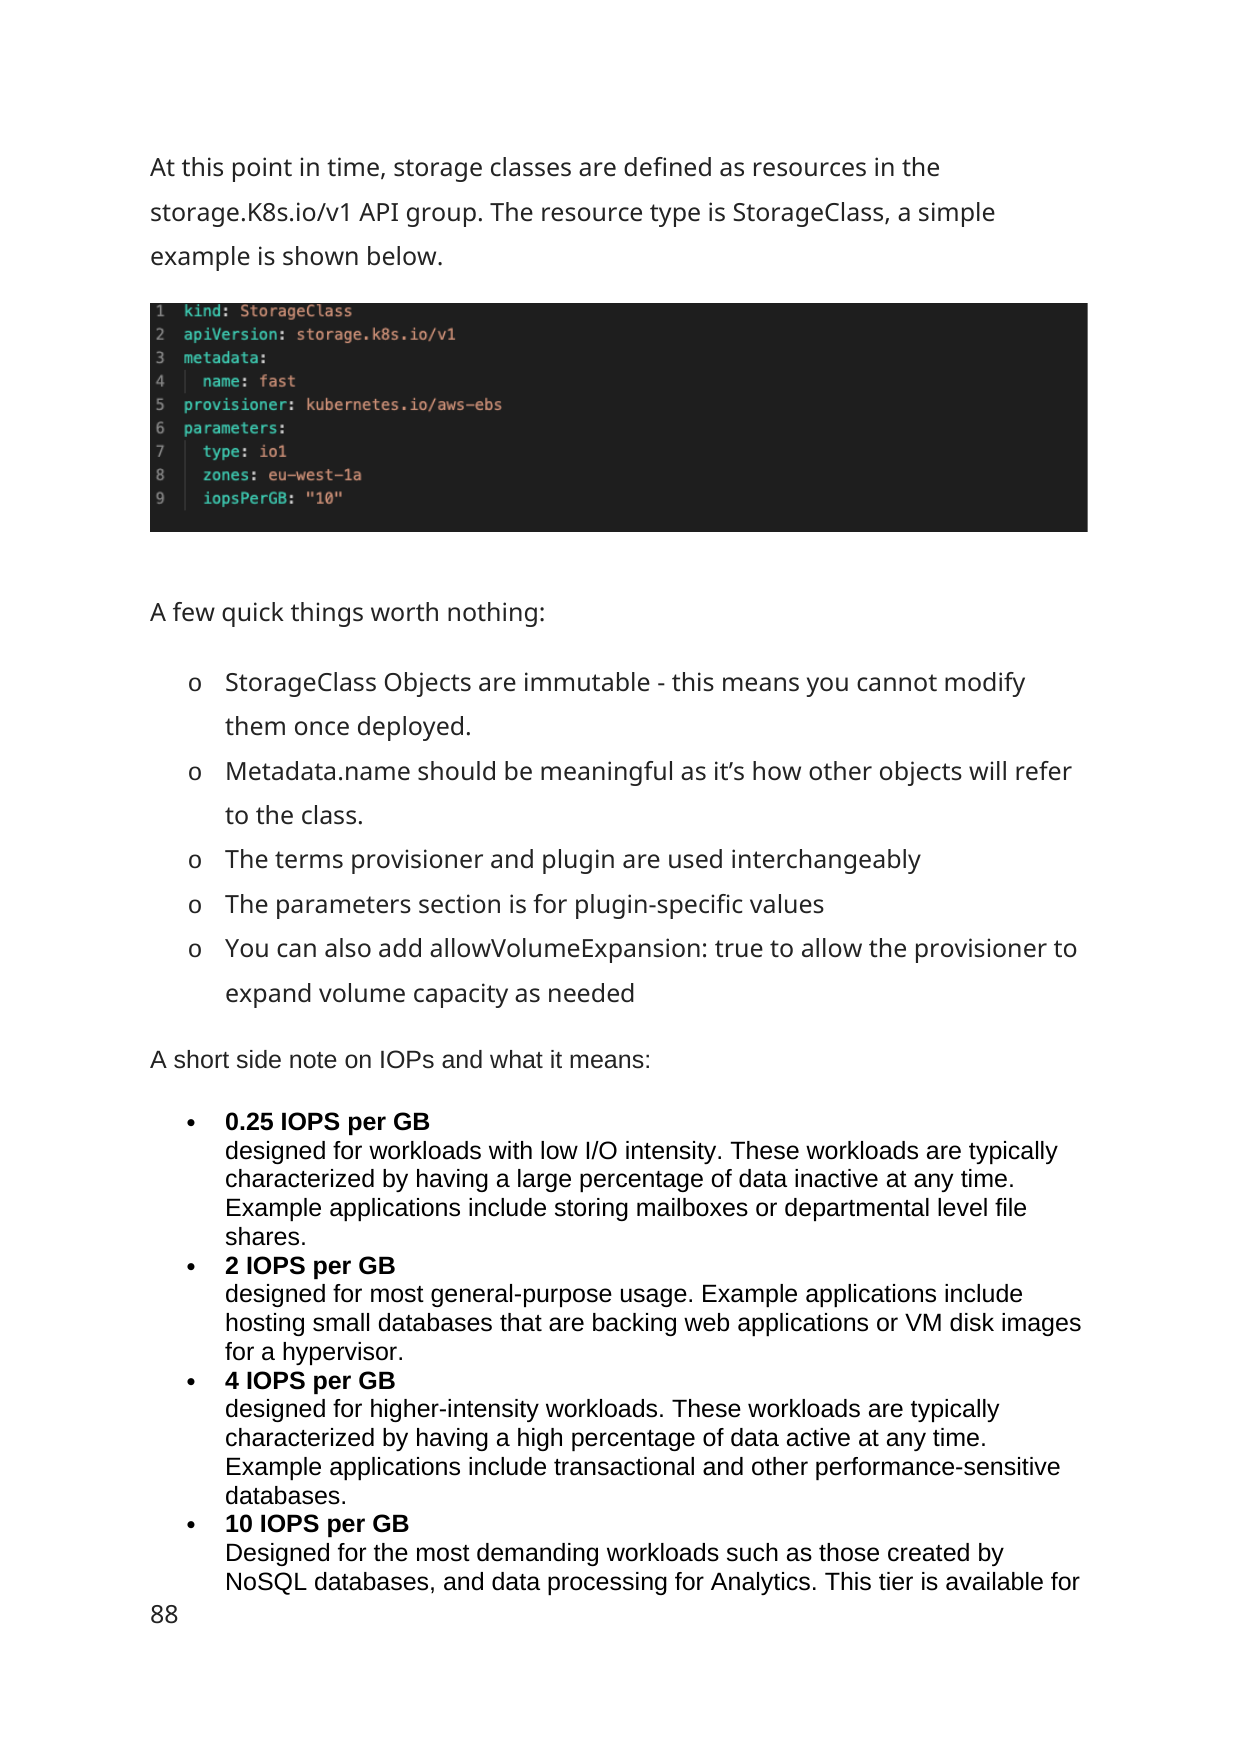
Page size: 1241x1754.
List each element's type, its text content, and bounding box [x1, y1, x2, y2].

text designed for workloads with low I/O intensity. These workloads are typically characterized by having a large percentage of data inactive at any time. Example applications include storing mailboxes or departmental level file shares. [225, 1136, 1090, 1251]
list 2 IOPS per GB [187, 1251, 1090, 1279]
list Metadata.name should be meaningful as it’s how other objects will refer to the class. [187, 753, 1090, 832]
text designed for most general-purpose usage. Example applications include hosting small databases that are backing web applications or VM disk images for a hypervisor. [225, 1279, 1090, 1366]
list 10 IOPS per GB [187, 1509, 1090, 1538]
picture [150, 303, 1087, 532]
list 4 IOPS per GB [187, 1366, 1090, 1394]
list 0.25 IOPS per GB [187, 1107, 1090, 1136]
list You can also add allowVolumeExpansion: true to allow the provisioner to expand volume capacity as needed [187, 931, 1090, 1009]
text At this point in time, storage classes are defined as resources in the storage.K8s.io/v1 API group. The resource type is StorageClass, a simple example is shown below. [150, 150, 1090, 273]
text designed for higher-intensity workloads. These workloads are typically characterized by having a high percentage of data active at any time. Example applications include transactional and other performance-sensitive databases. [225, 1394, 1090, 1509]
text A short side note on IOPs and what it means: [150, 1044, 1090, 1073]
list The parameters section is for plugin-specific values [187, 886, 1090, 921]
list StorageClass Objects are immutable - this means you cannot modify them once deployed. [187, 664, 1090, 743]
list The terms provisioner and plugin are used interchangeably [187, 842, 1090, 876]
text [225, 1538, 1090, 1596]
